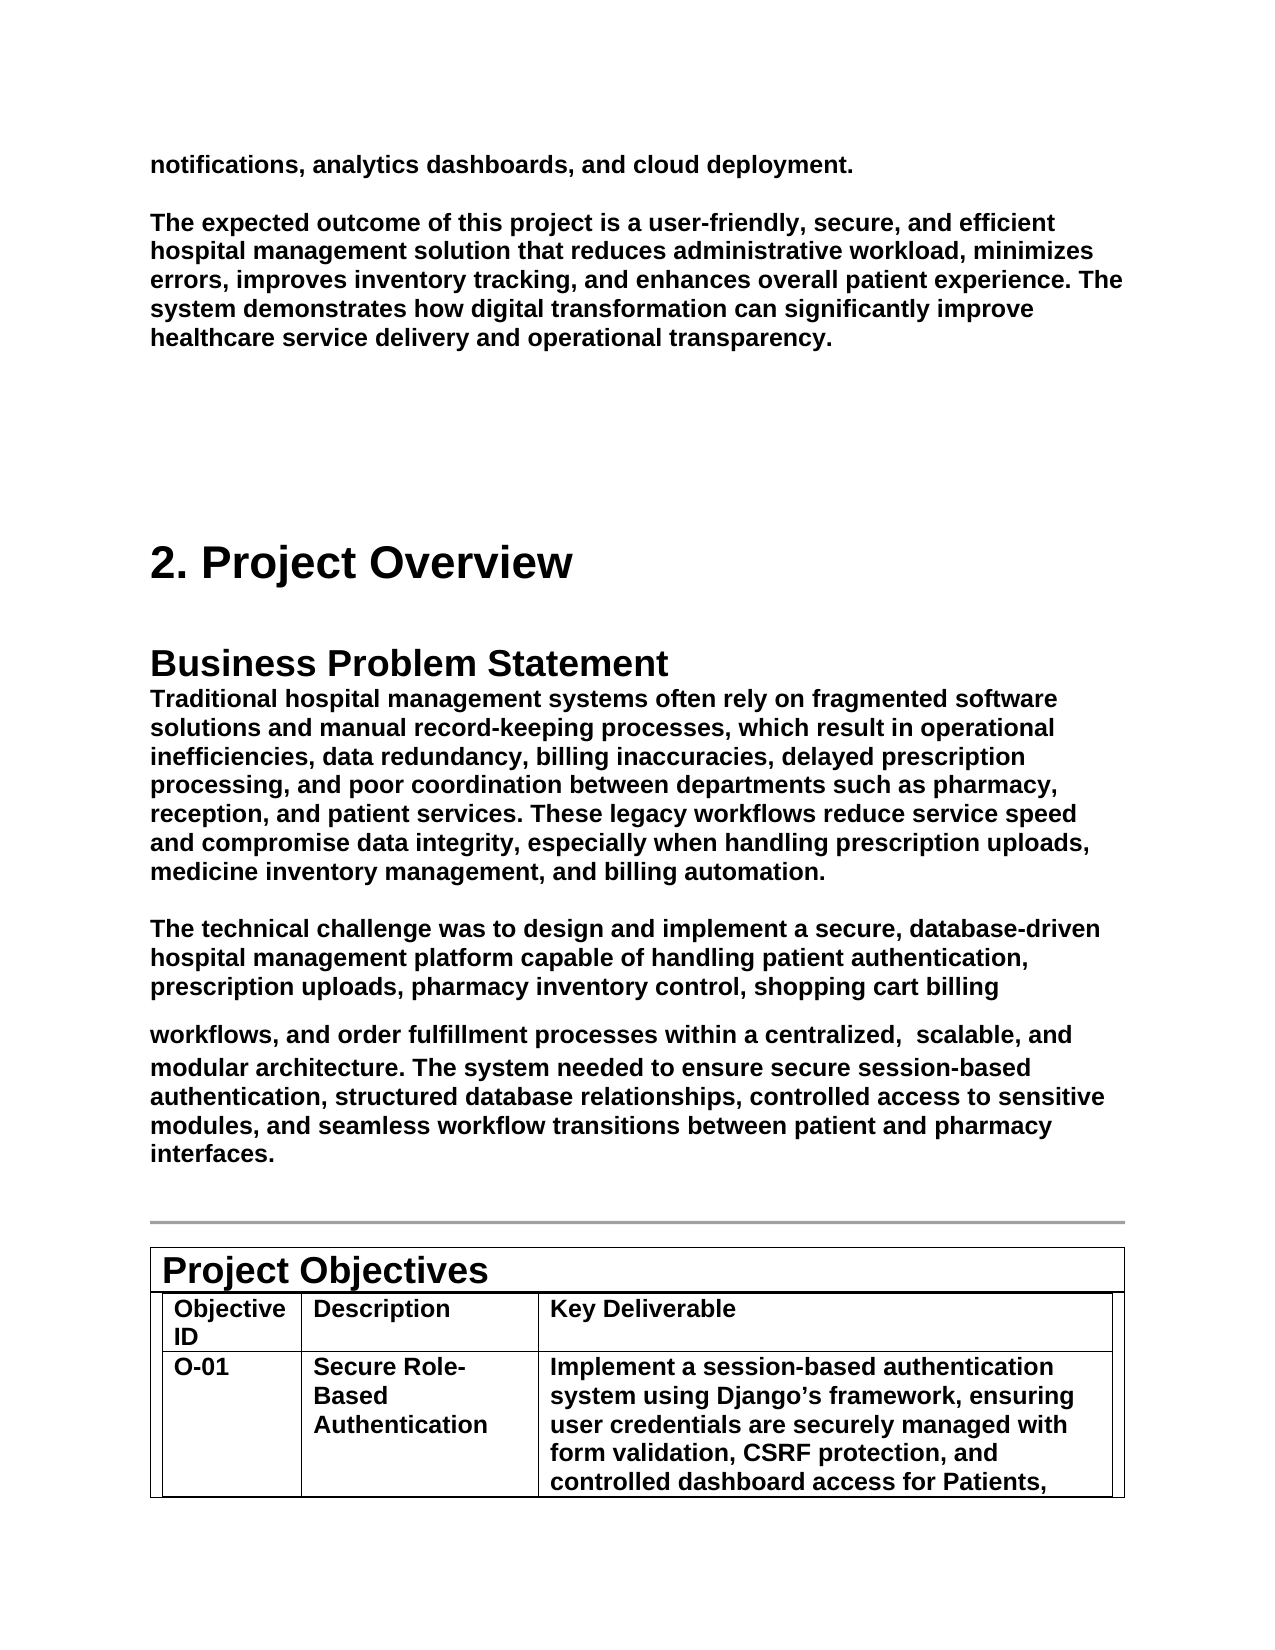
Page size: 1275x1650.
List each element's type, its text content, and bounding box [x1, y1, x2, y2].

table_cell [539, 1352, 1112, 1496]
table_cell [302, 1294, 538, 1351]
text The technical challenge was to design and implement a secure, database-driven hospital management platform capable of handling patient authentication, prescription uploads, pharmacy inventory control, shopping cart billing workflows, and order fulfillment processes within a centralized, scalable, and modular architecture. The system needed to ensure secure session-based authentication, structured database relationships, controlled access to sensitive modules, and seamless workflow transitions between patient and pharmacy interfaces. [150, 914, 1125, 1168]
text Traditional hospital management systems often rely on fragmented software solutions and manual record-keeping processes, which result in operational inefficiencies, data redundancy, billing inaccuracies, delayed prescription processing, and poor coordination between departments such as pharmacy, reception, and patient services. These legacy workflows reduce service speed and compromise data integrity, especially when handling prescription uploads, medicine inventory management, and billing automation. [150, 684, 1125, 886]
table_cell [163, 1352, 301, 1496]
table_cell [1113, 1293, 1124, 1497]
table_cell [302, 1352, 538, 1496]
table_cell [151, 1293, 162, 1497]
text The expected outcome of this project is a user-friendly, secure, and efficient hospital management solution that reduces administrative workload, minimizes errors, improves inventory tracking, and enhances overall patient experience. The system demonstrates how digital transformation can significantly improve healthcare service delivery and operational transparency. [150, 207, 1125, 351]
table_header Project Objectives [151, 1248, 1124, 1291]
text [150, 150, 1125, 179]
table_cell [163, 1294, 301, 1351]
text 2. Project Overview [150, 536, 1125, 588]
table_cell [539, 1294, 1112, 1351]
text Business Problem Statement [150, 641, 1125, 684]
